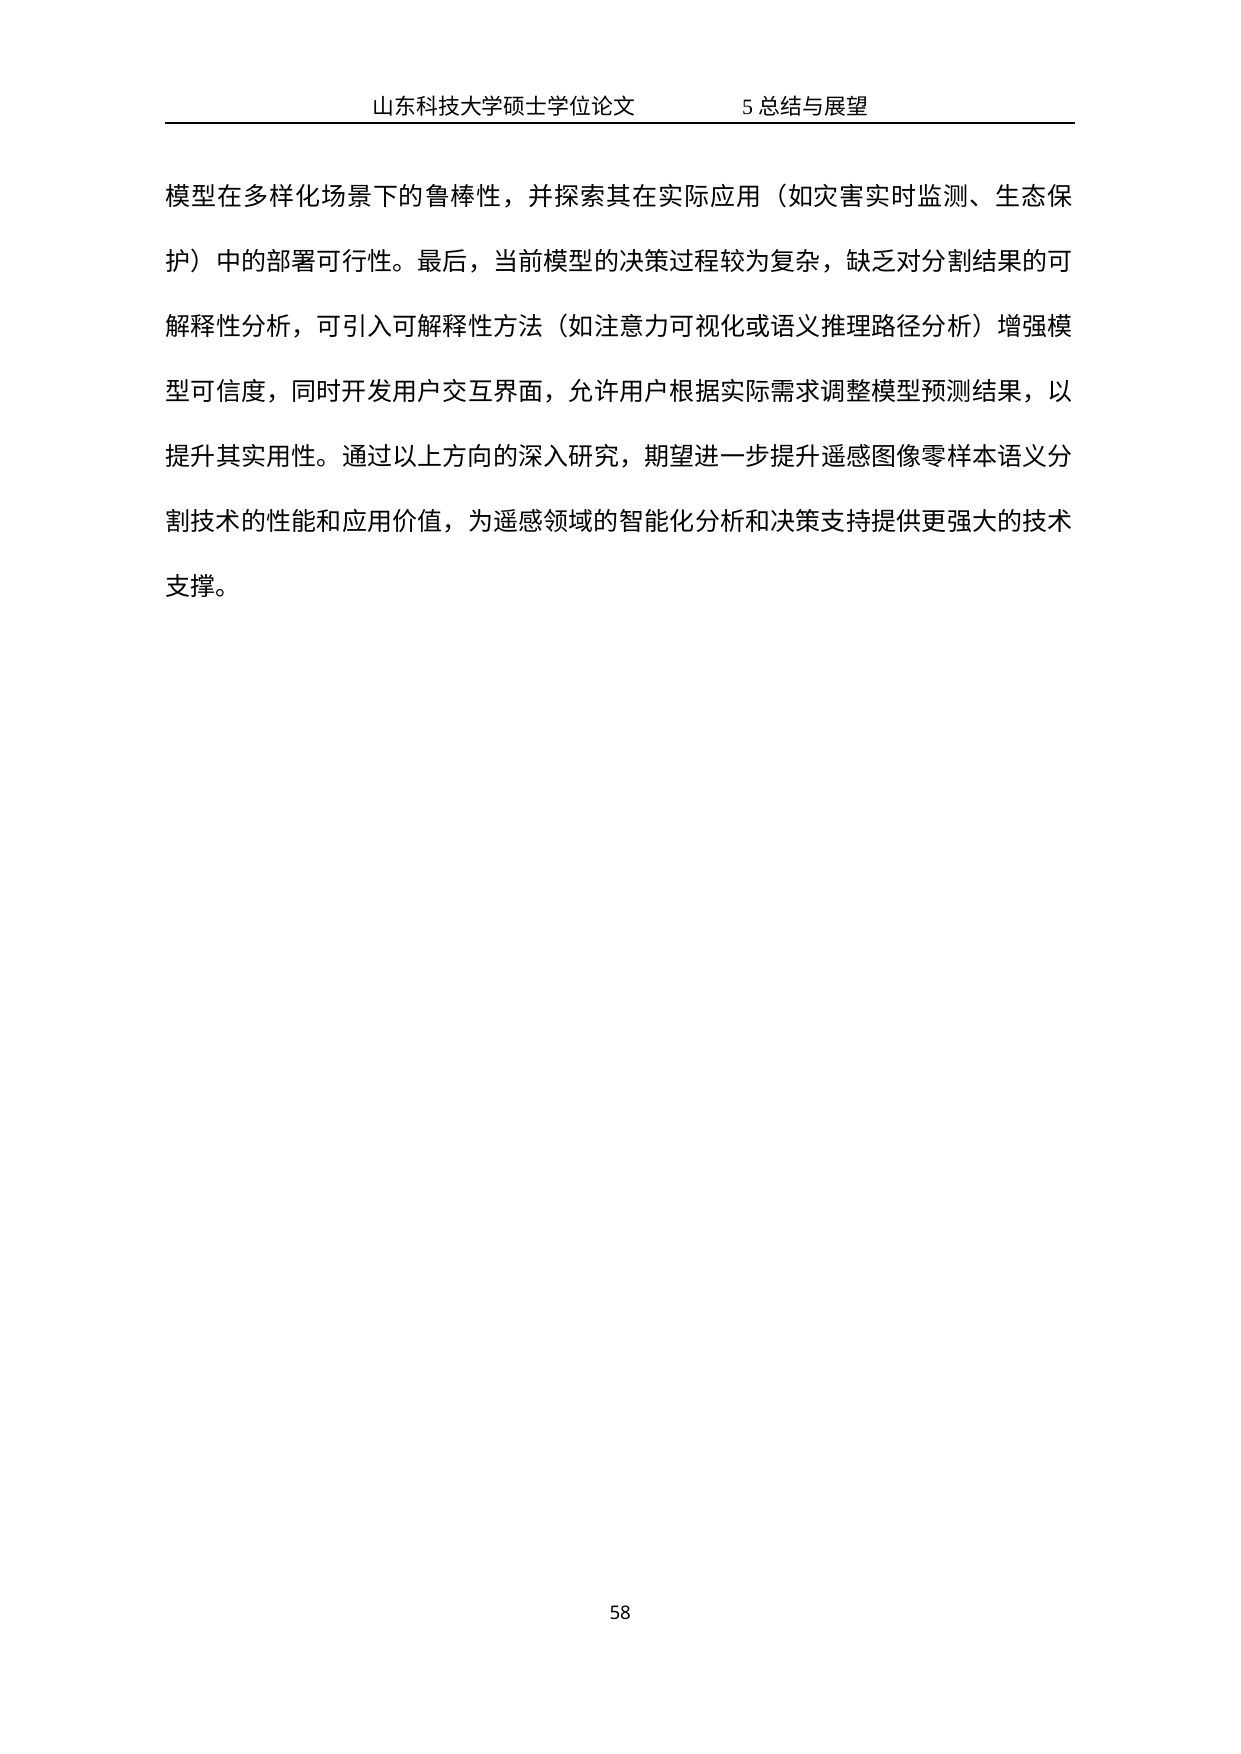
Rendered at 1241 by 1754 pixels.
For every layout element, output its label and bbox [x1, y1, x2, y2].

text [165, 162, 1075, 617]
